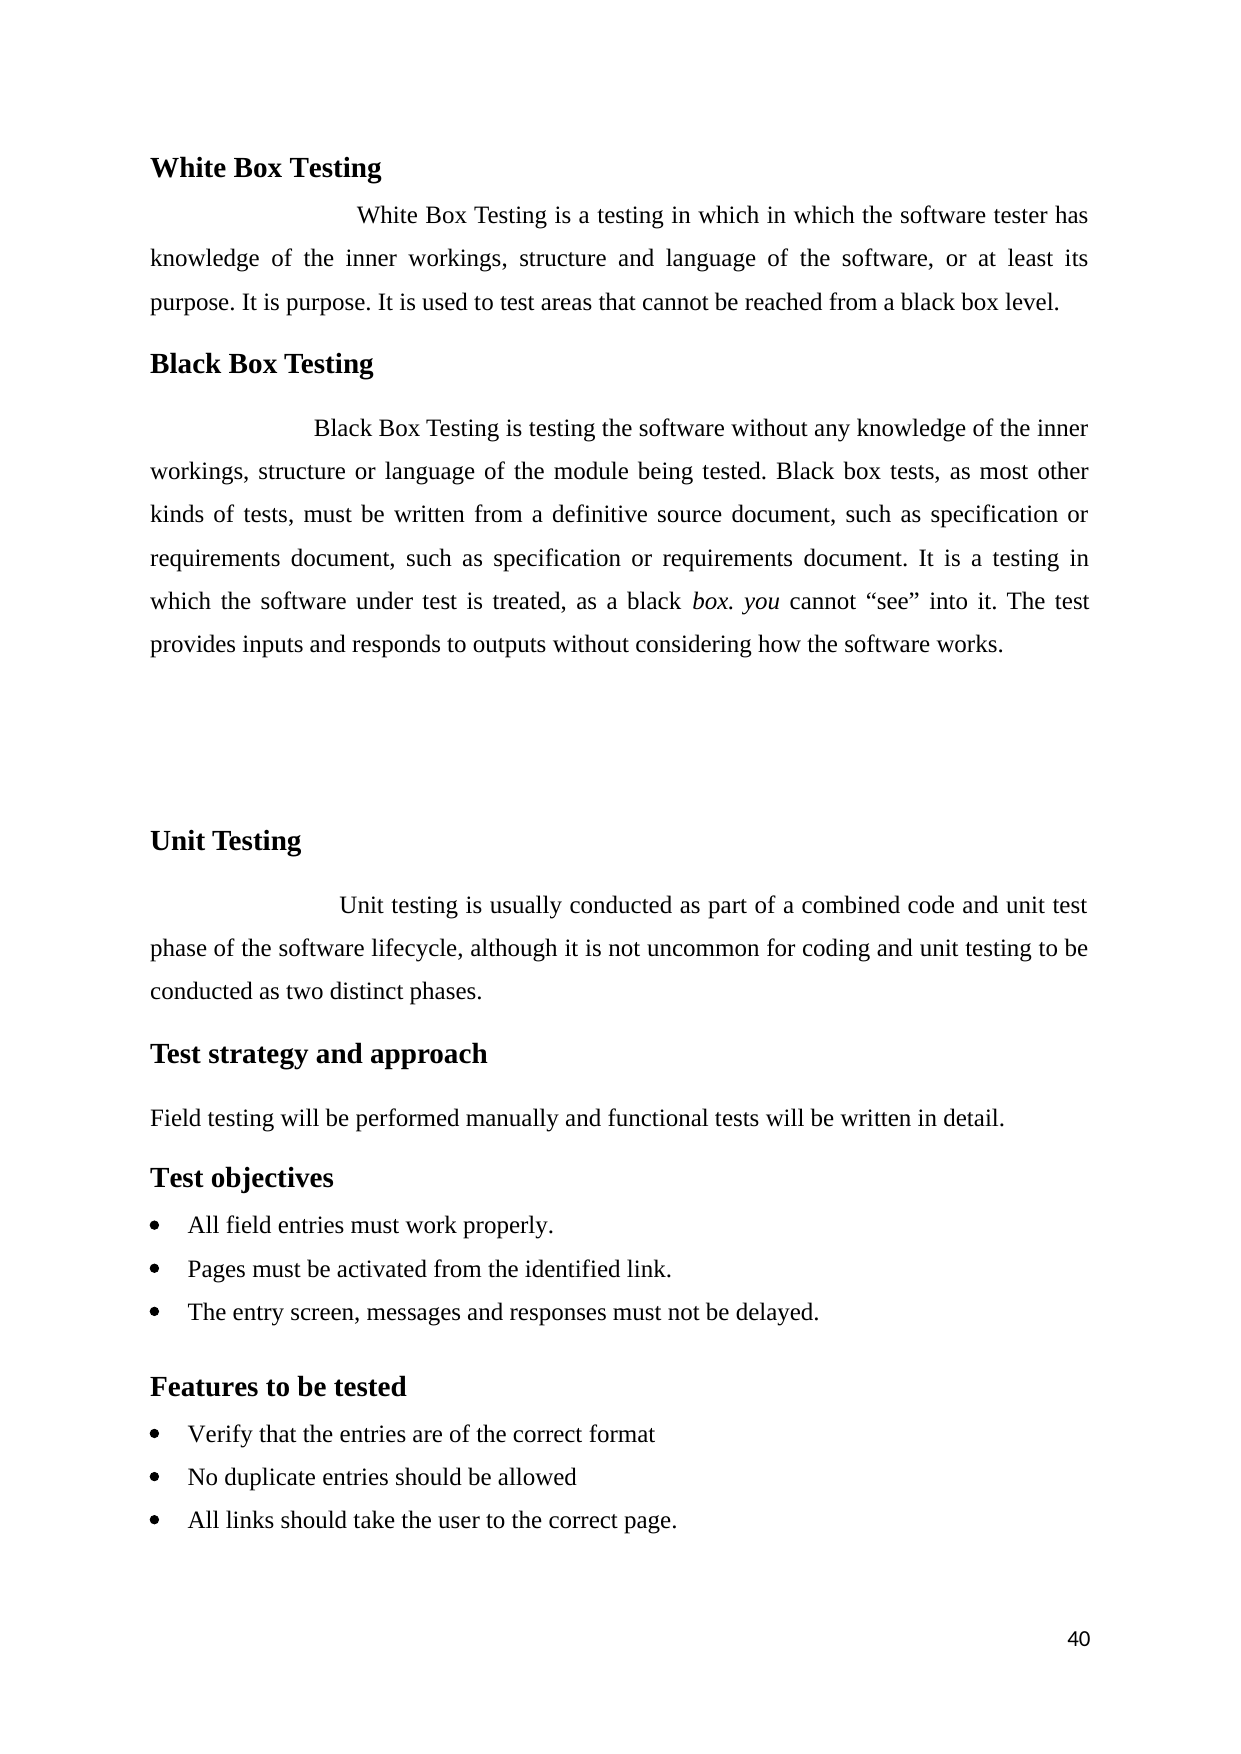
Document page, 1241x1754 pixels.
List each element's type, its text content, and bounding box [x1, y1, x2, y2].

text Unit testing is usually conducted as part of a combined code and unit test phase of the software lifecycle, although it is not uncommon for coding and unit testing to be conducted as two distinct phases. [150, 890, 1090, 1005]
list Verify that the entries are of the correct format [150, 1419, 1090, 1448]
text Test objectives [150, 1160, 1090, 1194]
list The entry screen, messages and responses must not be delayed. [150, 1297, 1090, 1326]
text Test strategy and approach [150, 1036, 1090, 1069]
list Pages must be activated from the identified link. [150, 1254, 1090, 1282]
list All field entries must work properly. [150, 1211, 1090, 1239]
text Features to be tested [150, 1369, 1090, 1402]
list All links should take the user to the correct page. [150, 1505, 1090, 1534]
text Field testing will be performed manually and functional tests will be written in detail. [150, 1103, 1090, 1131]
subtitle White Box Testing [150, 150, 1090, 183]
text White Box Testing is a testing in which in which the software tester has knowledge of the inner workings, structure and language of the software, or at least its purpose. It is purpose. It is used to test areas that cannot be reached from a black box level. [150, 200, 1090, 315]
list No duplicate entries should be allowed [150, 1462, 1090, 1491]
text Unit Testing [150, 823, 1090, 856]
text Black Box Testing [150, 346, 1090, 380]
text Black Box Testing is testing the software without any knowledge of the inner workings, structure or language of the module being tested. Black box tests, as most other kinds of tests, must be written from a definitive source document, such as specification or requirements document, such as specification or requirements document. It is a testing in which the software under test is treated, as a black box. you cannot “see” into it. The test provides inputs and responds to outputs without considering how the software works. [150, 413, 1090, 658]
